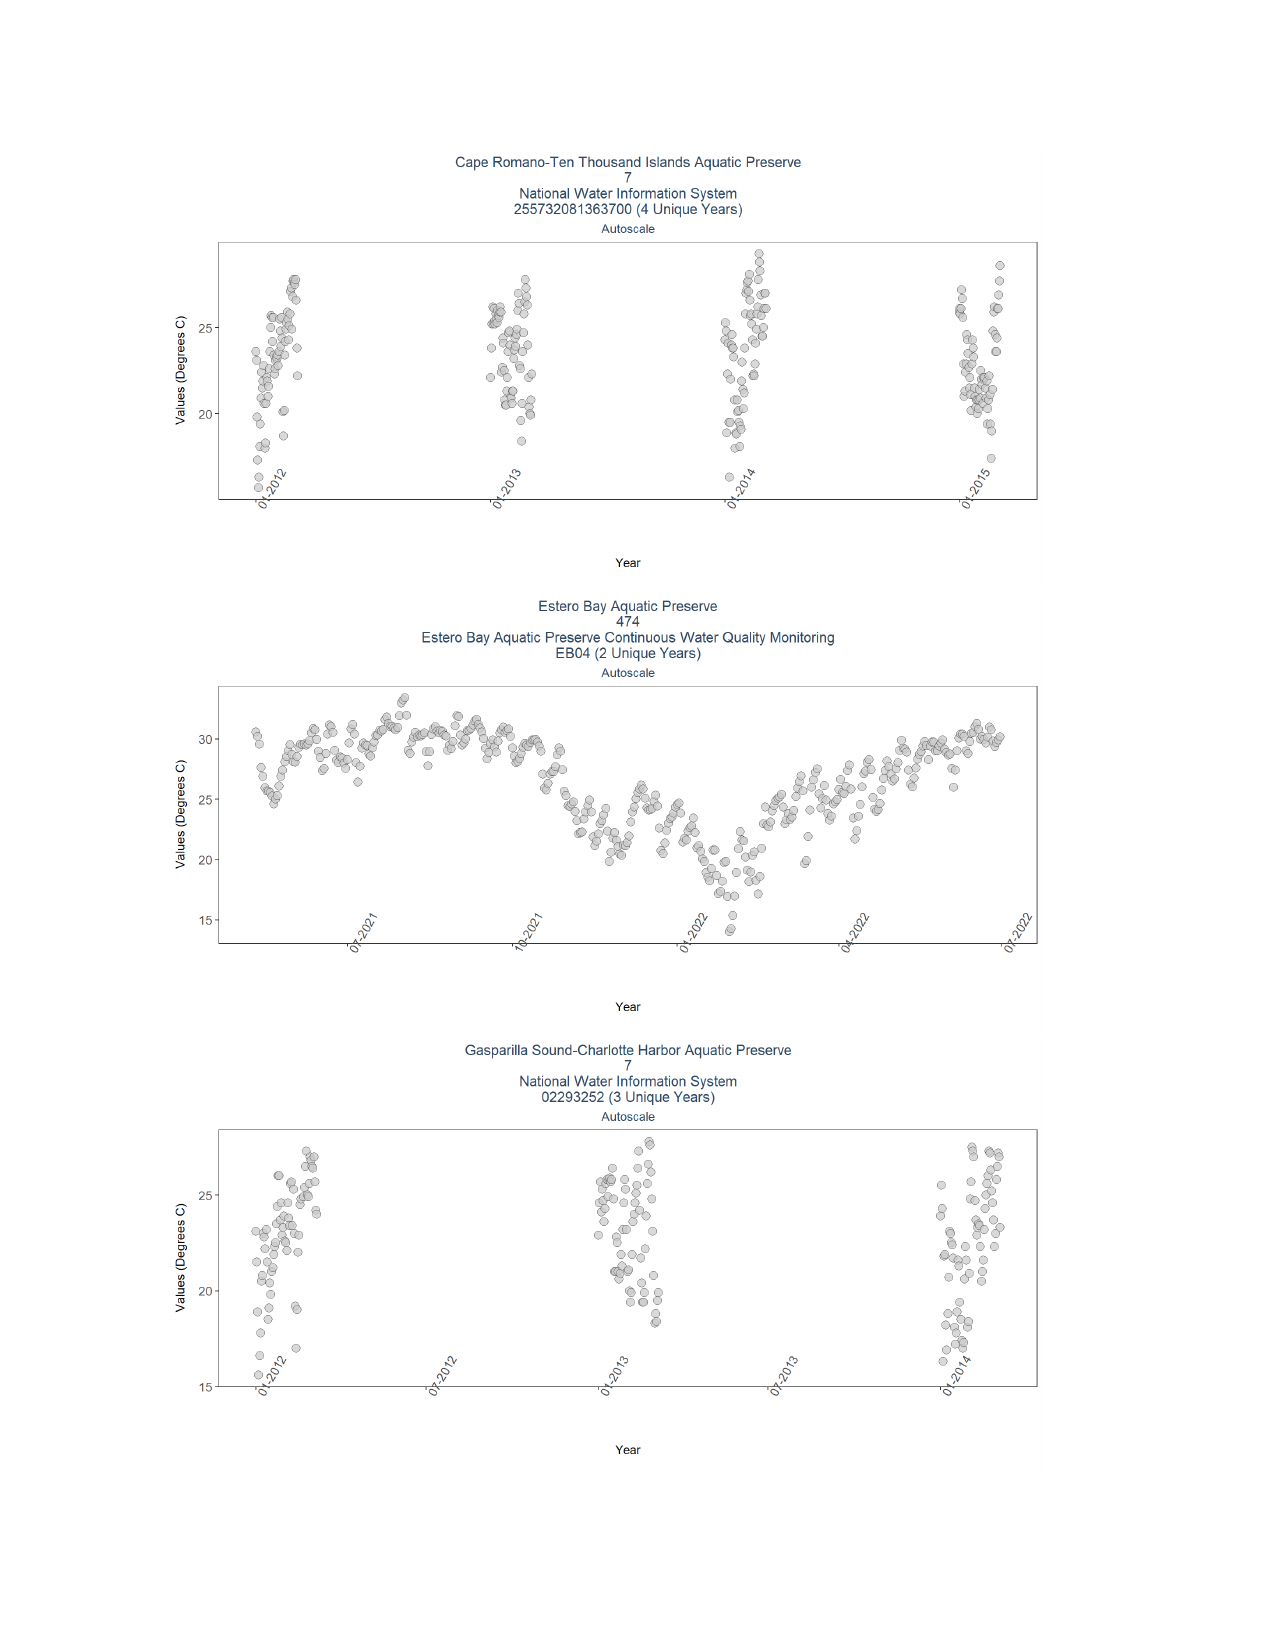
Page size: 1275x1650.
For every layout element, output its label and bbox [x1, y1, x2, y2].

picture [168, 593, 1044, 1032]
picture [168, 150, 1044, 588]
picture [168, 1037, 1044, 1475]
